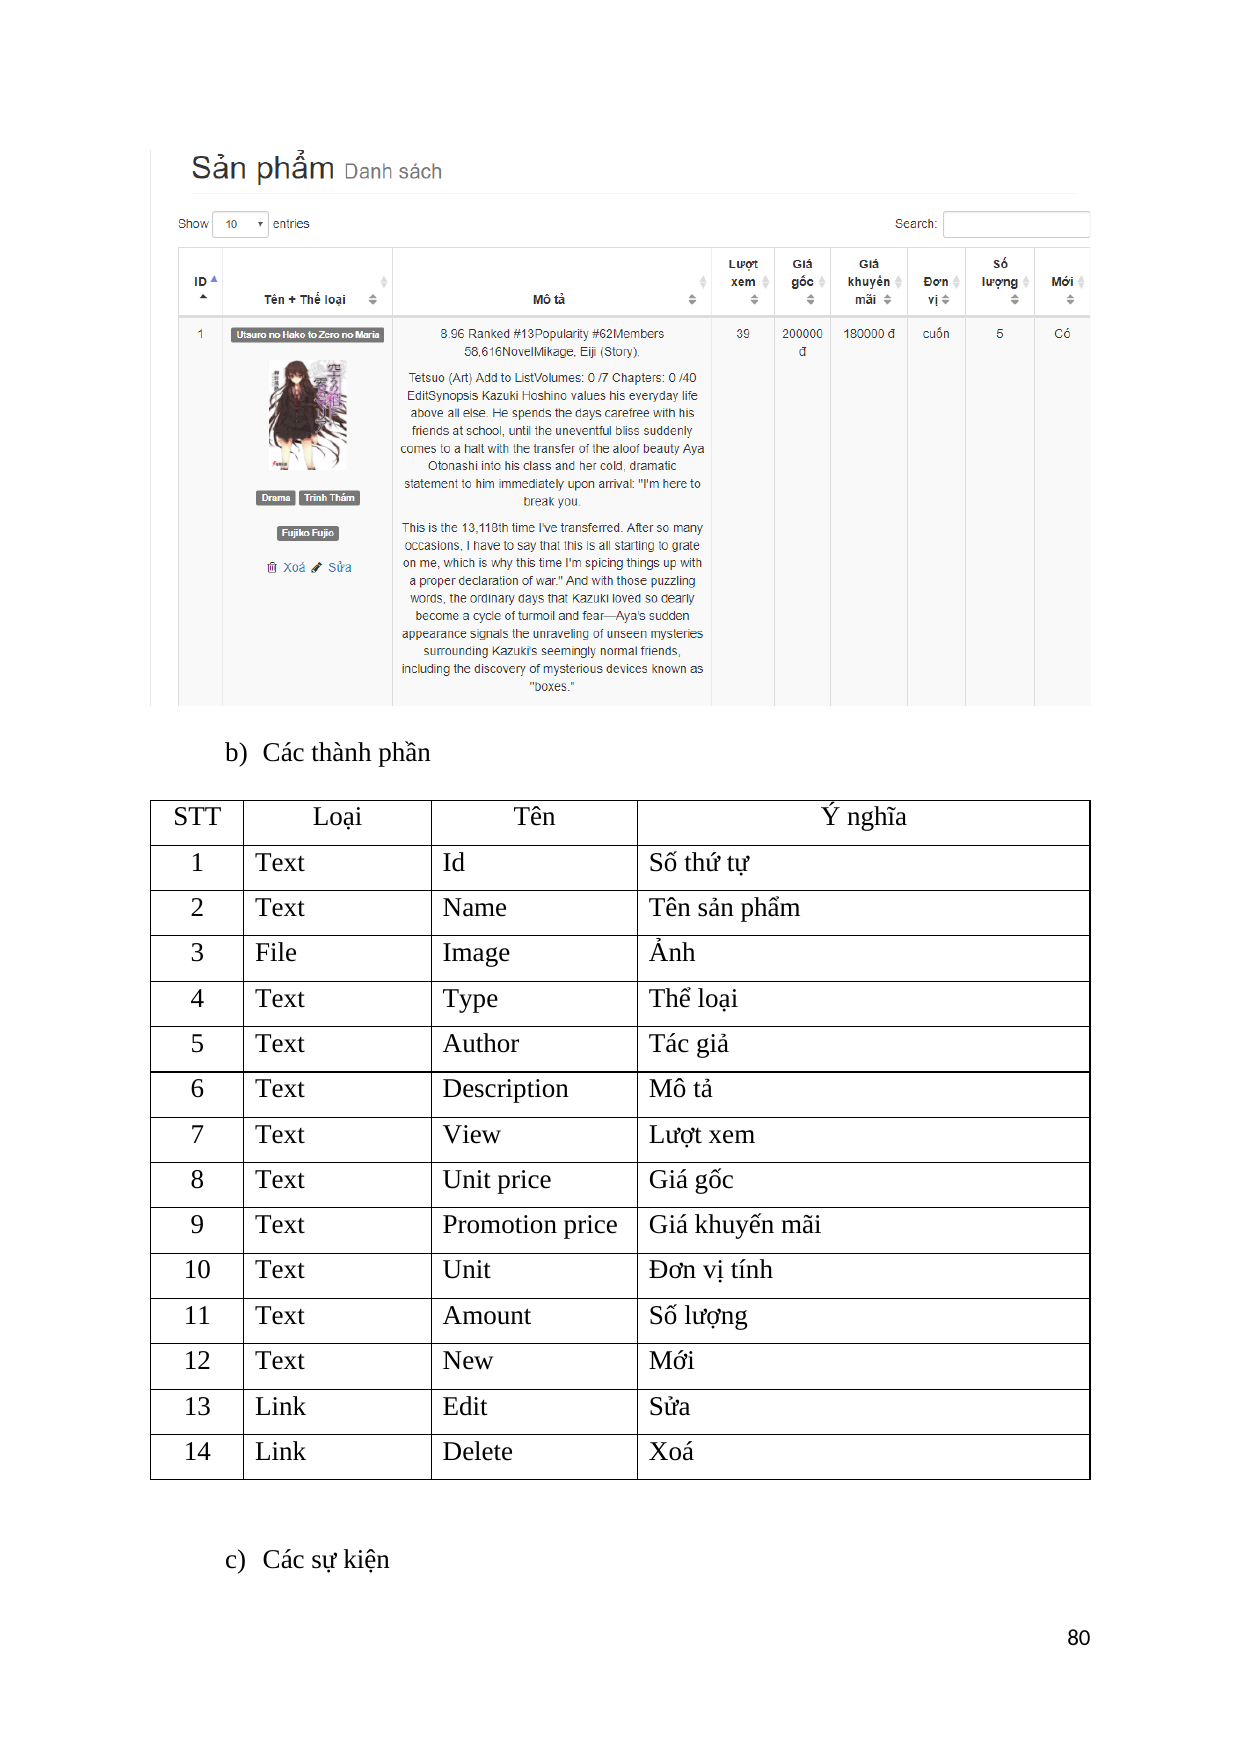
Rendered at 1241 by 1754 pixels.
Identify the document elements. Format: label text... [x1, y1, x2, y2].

table_cell Mô tả [638, 1073, 1089, 1117]
table_cell 11 [151, 1299, 243, 1343]
table_cell Unit [432, 1254, 637, 1298]
table_cell 4 [151, 982, 243, 1026]
table_cell New [432, 1344, 637, 1388]
table_cell File [244, 936, 431, 981]
table_cell Id [432, 846, 637, 890]
table_cell Text [244, 982, 431, 1026]
table_cell Xoá [638, 1435, 1089, 1479]
table_cell Text [244, 1208, 431, 1253]
picture [150, 150, 1091, 706]
table_cell Ảnh [638, 936, 1089, 981]
table_cell Amount [432, 1299, 637, 1343]
table_cell Mới [638, 1344, 1089, 1388]
table_cell 1 [151, 846, 243, 890]
table_cell Đơn vị tính [638, 1254, 1089, 1298]
table_cell 6 [151, 1073, 243, 1117]
table_cell 2 [151, 891, 243, 935]
table_cell Image [432, 936, 637, 981]
table_cell 8 [151, 1163, 243, 1207]
table_cell Unit price [432, 1163, 637, 1207]
table_cell Promotion price [432, 1208, 637, 1253]
table_cell Tên sản phẩm [638, 891, 1089, 935]
table_cell Name [432, 891, 637, 935]
table_cell Text [244, 1163, 431, 1207]
table_cell Text [244, 846, 431, 890]
table_cell Edit [432, 1390, 637, 1434]
table_cell Text [244, 1254, 431, 1298]
table_cell 5 [151, 1027, 243, 1071]
table_cell Link [244, 1435, 431, 1479]
table_cell Text [244, 1118, 431, 1162]
table_header Tên [432, 801, 637, 845]
table_header STT [151, 801, 243, 845]
table_cell Author [432, 1027, 637, 1071]
table_cell Text [244, 1027, 431, 1071]
list Các sự kiện [225, 1543, 1090, 1575]
table_cell 7 [151, 1118, 243, 1162]
table_header Ý nghĩa [638, 801, 1089, 845]
table_cell Description [432, 1073, 637, 1117]
table_cell Lượt xem [638, 1118, 1089, 1162]
table_cell 9 [151, 1208, 243, 1253]
table_cell 13 [151, 1390, 243, 1434]
table_cell 10 [151, 1254, 243, 1298]
table_cell Text [244, 1299, 431, 1343]
table_cell Số lượng [638, 1299, 1089, 1343]
table_cell Text [244, 891, 431, 935]
table_cell Thể loại [638, 982, 1089, 1026]
table_cell Giá khuyến mãi [638, 1208, 1089, 1253]
table_cell Text [244, 1344, 431, 1388]
list Các thành phần [225, 736, 1090, 767]
table_cell Text [244, 1073, 431, 1117]
table_cell Số thứ tự [638, 846, 1089, 890]
table_header Loại [244, 801, 431, 845]
table_cell Link [244, 1390, 431, 1434]
table_cell Sửa [638, 1390, 1089, 1434]
table_cell Giá gốc [638, 1163, 1089, 1207]
table_cell 12 [151, 1344, 243, 1388]
table_cell Delete [432, 1435, 637, 1479]
table_cell 3 [151, 936, 243, 981]
table_cell Tác giả [638, 1027, 1089, 1071]
table_cell 14 [151, 1435, 243, 1479]
table_cell View [432, 1118, 637, 1162]
table_cell Type [432, 982, 637, 1026]
